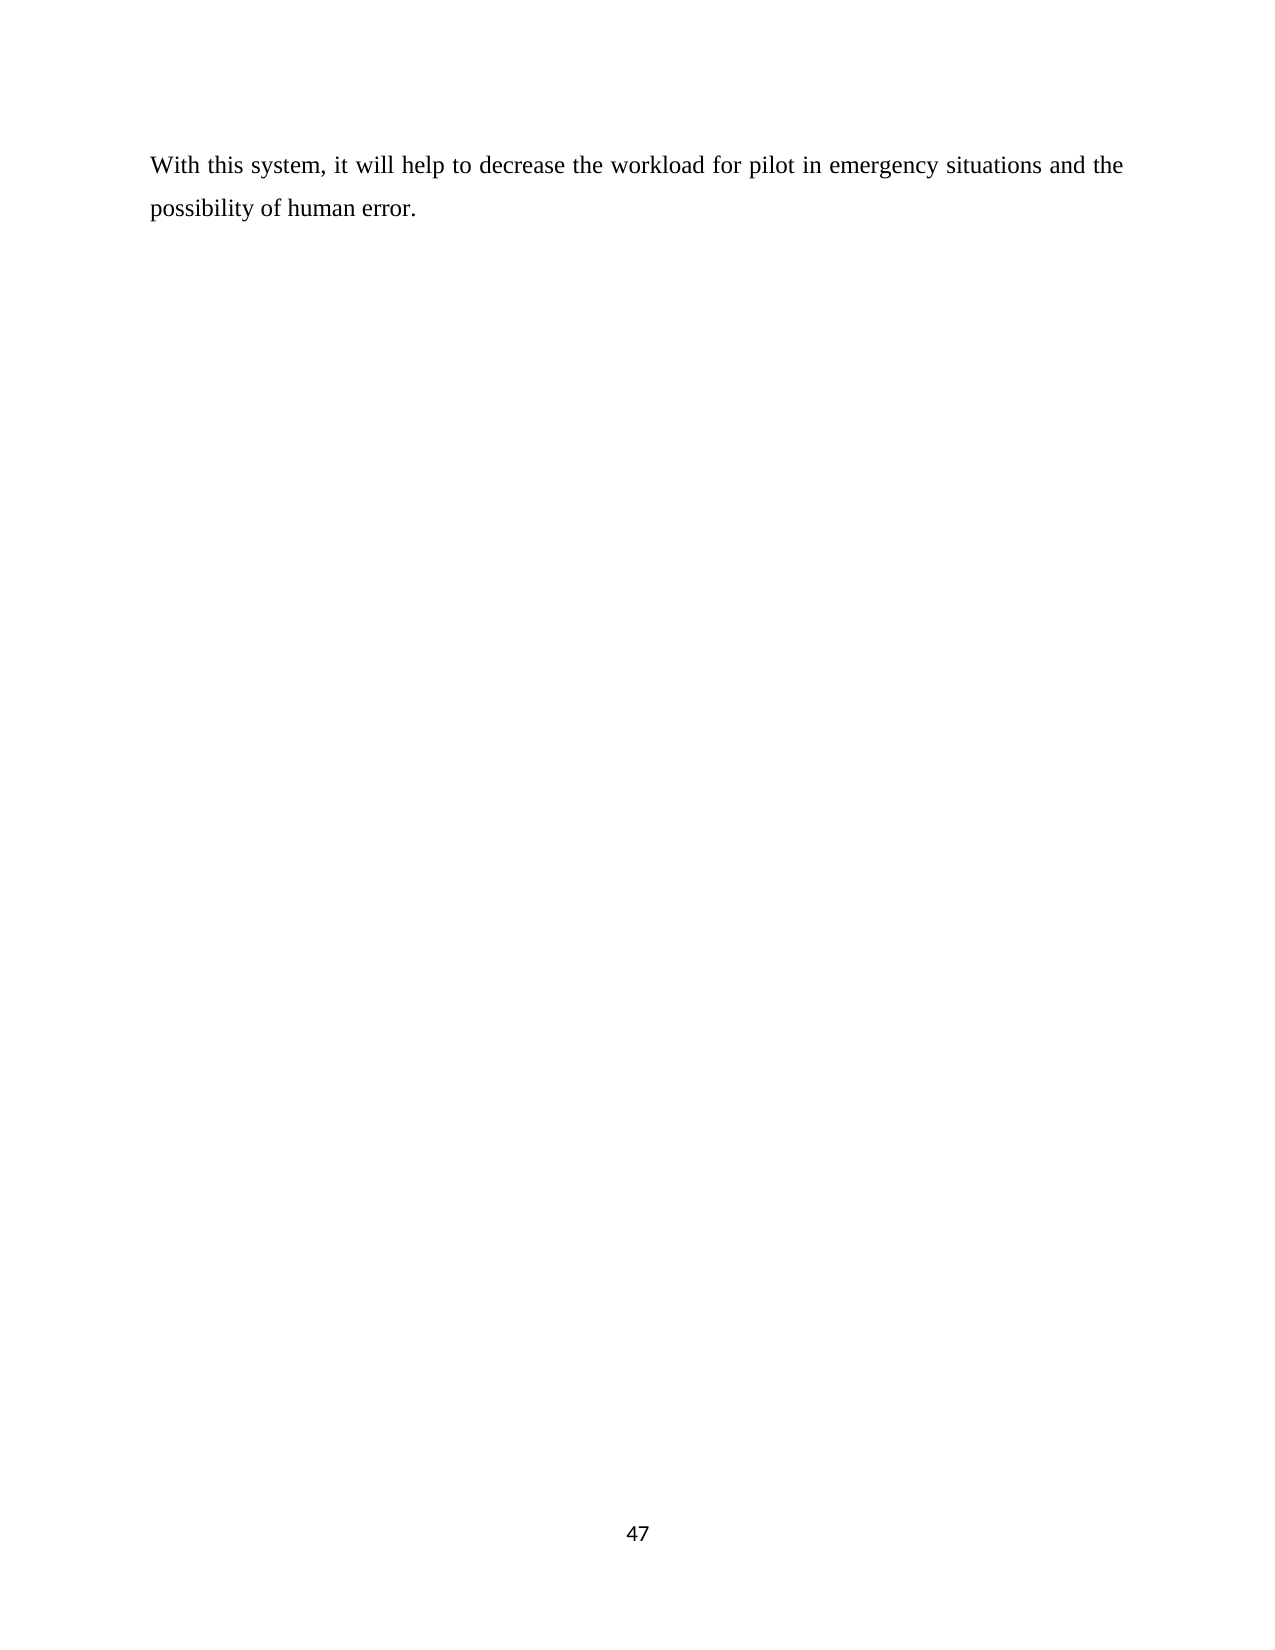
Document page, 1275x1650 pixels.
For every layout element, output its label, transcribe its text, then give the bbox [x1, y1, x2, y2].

text With this system, it will help to decrease the workload for pilot in emergency situations and the possibility of human error. [150, 150, 1125, 222]
